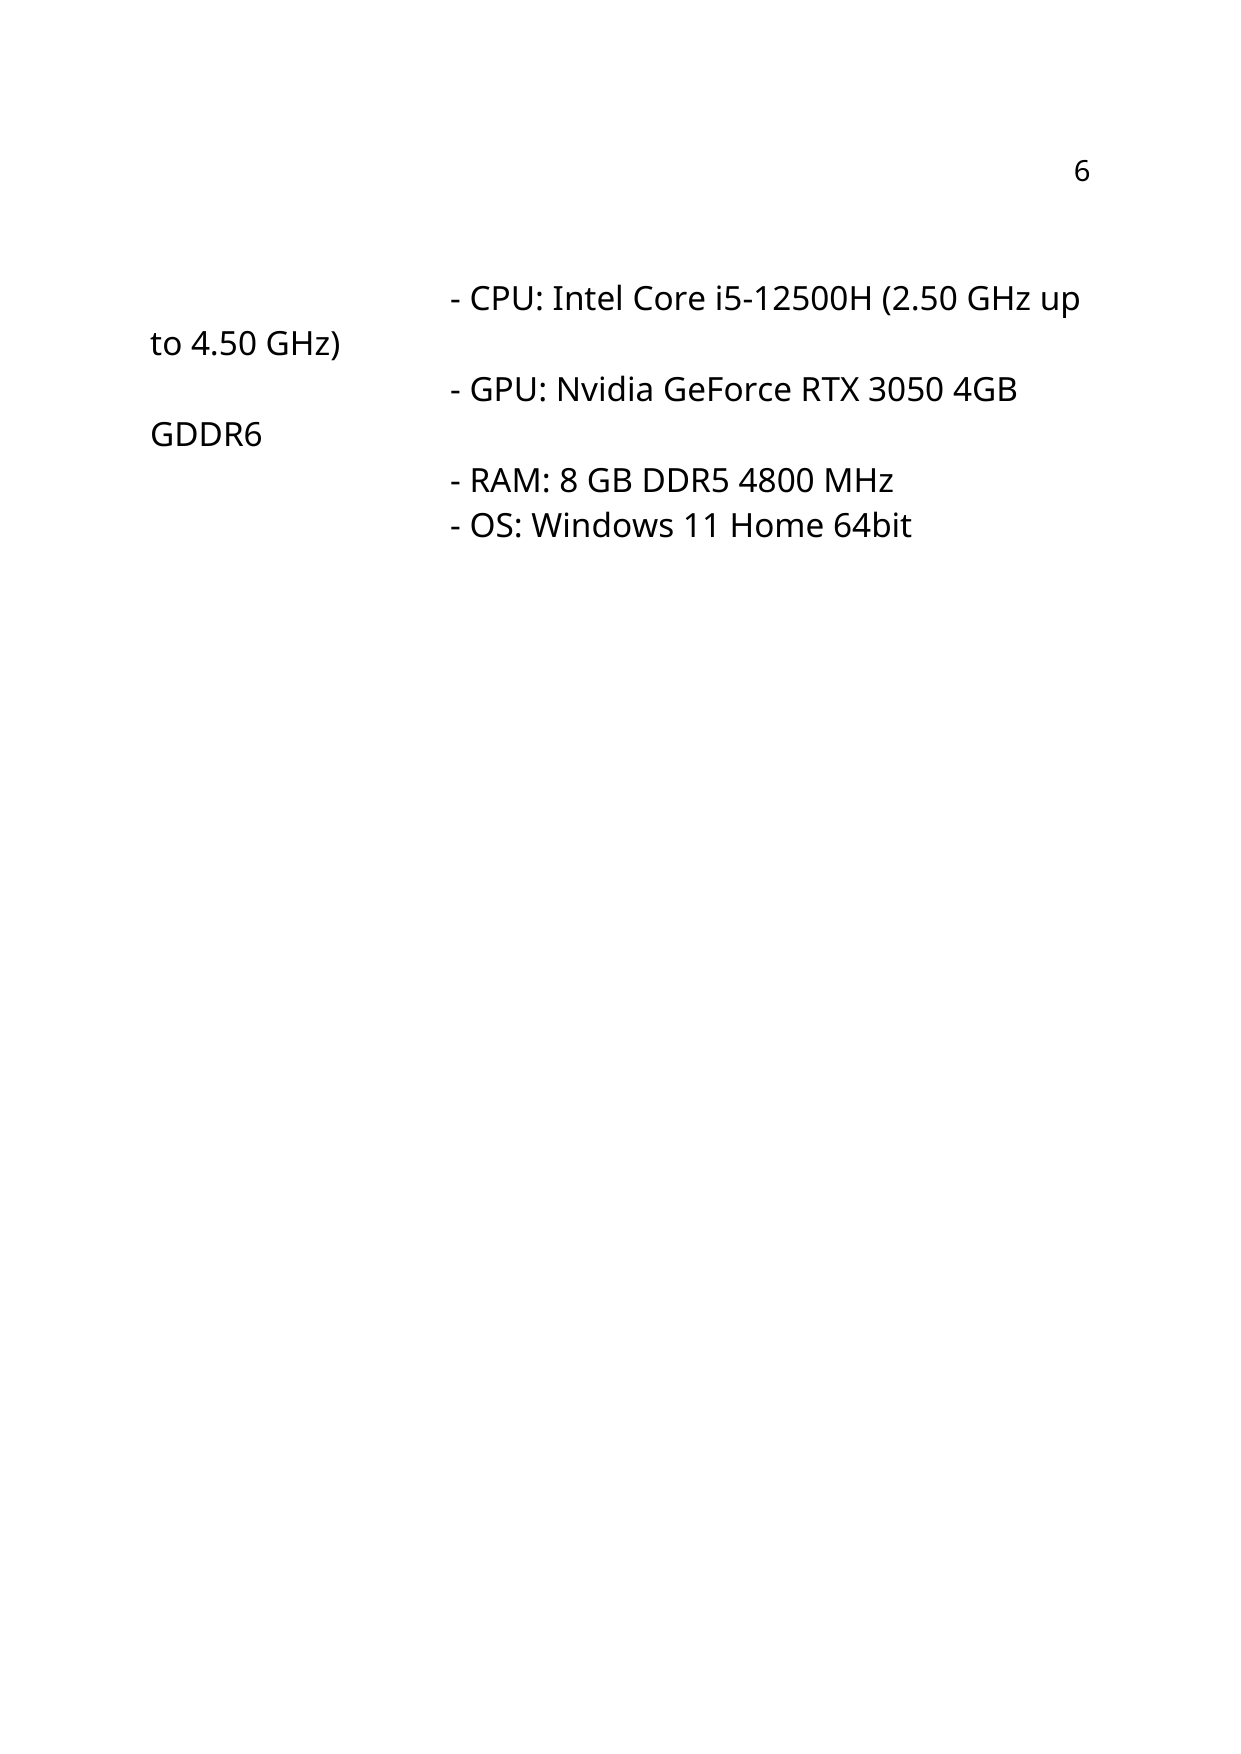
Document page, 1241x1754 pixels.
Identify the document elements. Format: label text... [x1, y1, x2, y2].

text - RAM: 8 GB DDR5 4800 MHz [112, 456, 1090, 502]
text - GPU: Nvidia GeForce RTX 3050 4GB GDDR6 [112, 366, 1090, 456]
text - OS: Windows 11 Home 64bit [375, 502, 1090, 547]
text - CPU: Intel Core i5-12500H (2.50 GHz up to 4.50 GHz) [112, 275, 1090, 366]
